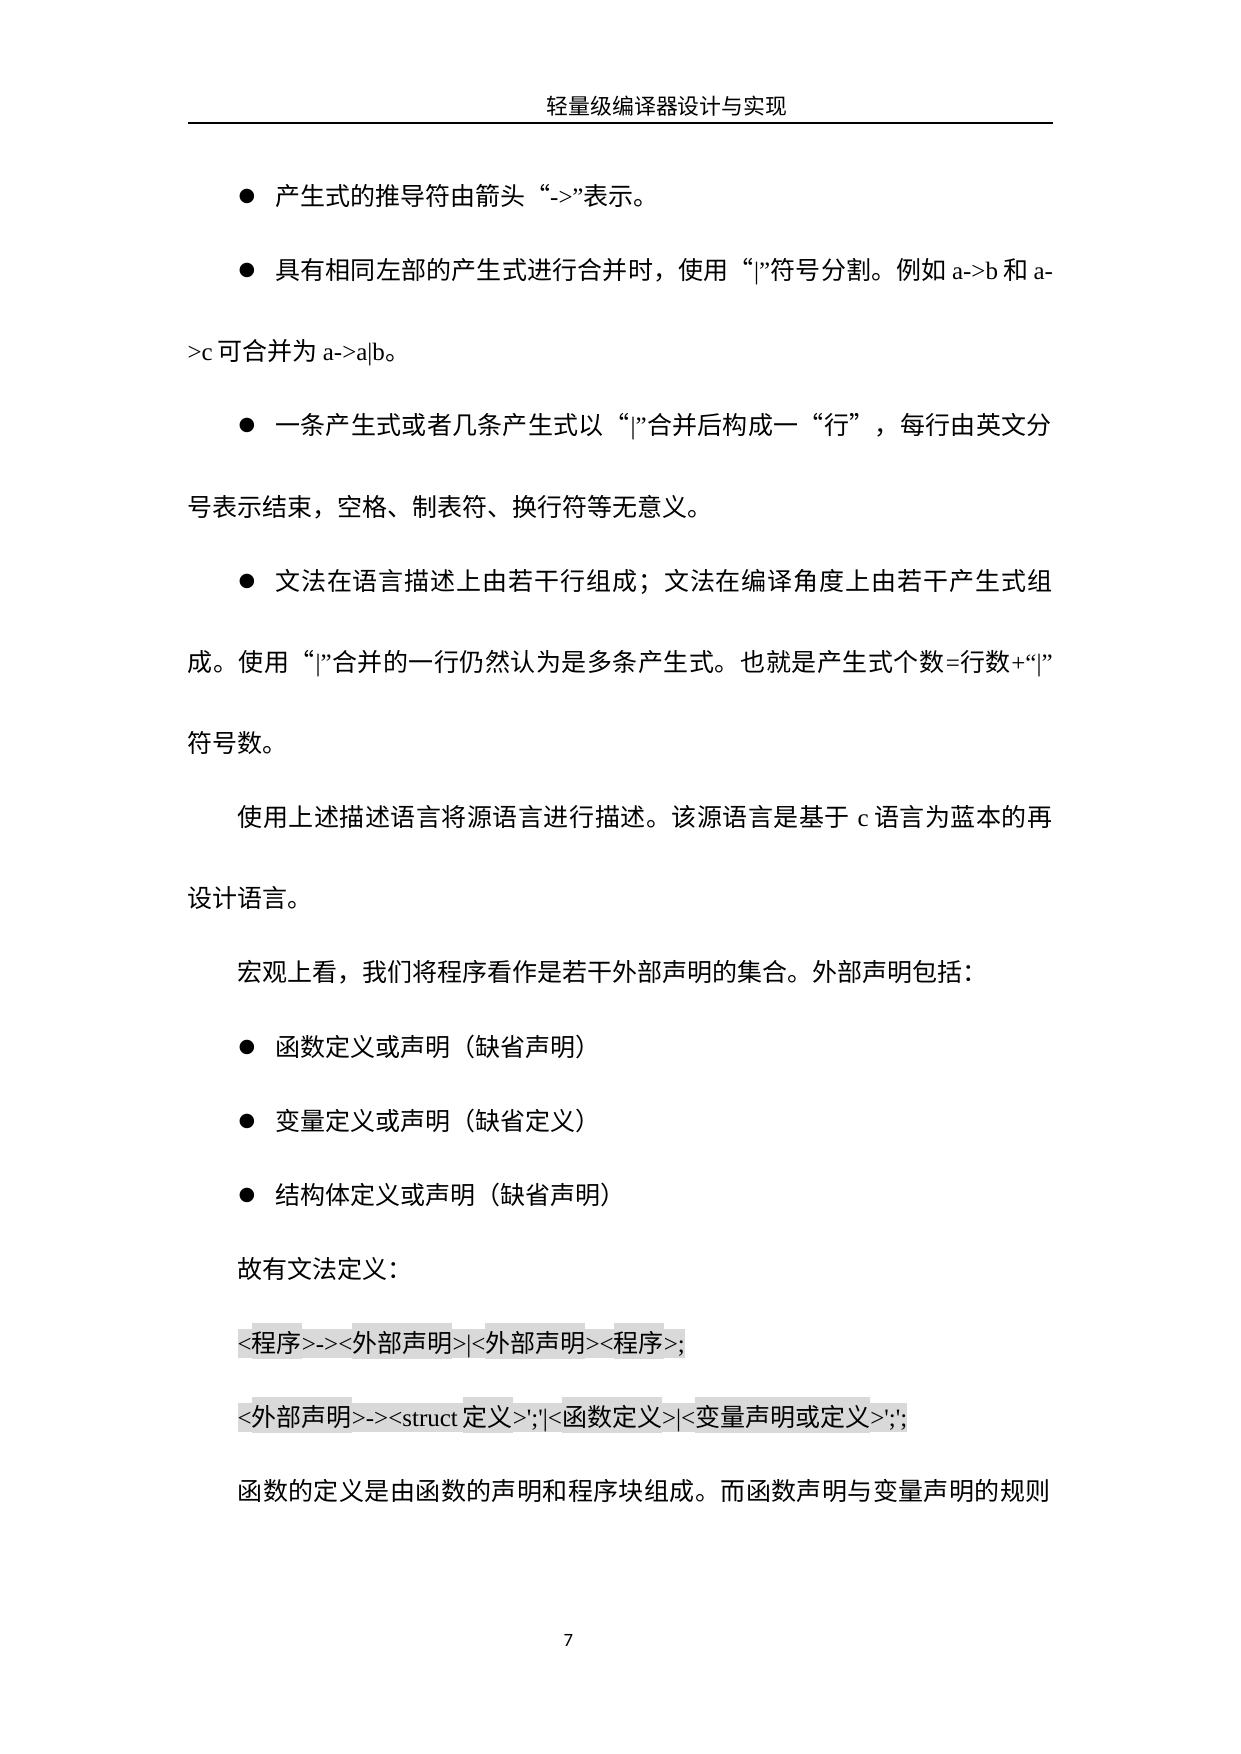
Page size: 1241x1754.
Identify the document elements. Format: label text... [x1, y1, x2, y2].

text 使用上述描述语言将源语言进行描述。该源语言是基于c语言为蓝本的再设计语言。 [187, 783, 1053, 929]
list 一条产生式或者几条产生式以“|”合并后构成一“行”，每行由英文分号表示结束，空格、制表符、换行符等无意义。 [187, 391, 1053, 538]
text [187, 1457, 1053, 1522]
text 故有文法定义： [187, 1235, 1053, 1300]
list 变量定义或声明（缺省定义） [187, 1087, 1053, 1152]
list 产生式的推导符由箭头“->”表示。 [187, 162, 1053, 227]
list 结构体定义或声明（缺省声明） [187, 1161, 1053, 1226]
list 具有相同左部的产生式进行合并时，使用“|”符号分割。例如a->b和a->c可合并为a->a|b。 [187, 236, 1053, 382]
list 函数定义或声明（缺省声明） [187, 1013, 1053, 1078]
list 文法在语言描述上由若干行组成；文法在编译角度上由若干产生式组成。使用“|”合并的一行仍然认为是多条产生式。也就是产生式个数=行数+“|”符号数。 [187, 547, 1053, 774]
list <程序>-><外部声明>|<外部声明><程序>; [187, 1309, 1053, 1374]
list <外部声明>-><struct定义>';'|<函数定义>|<变量声明或定义>';'; [187, 1383, 1053, 1448]
text 宏观上看，我们将程序看作是若干外部声明的集合。外部声明包括： [187, 938, 1053, 1003]
